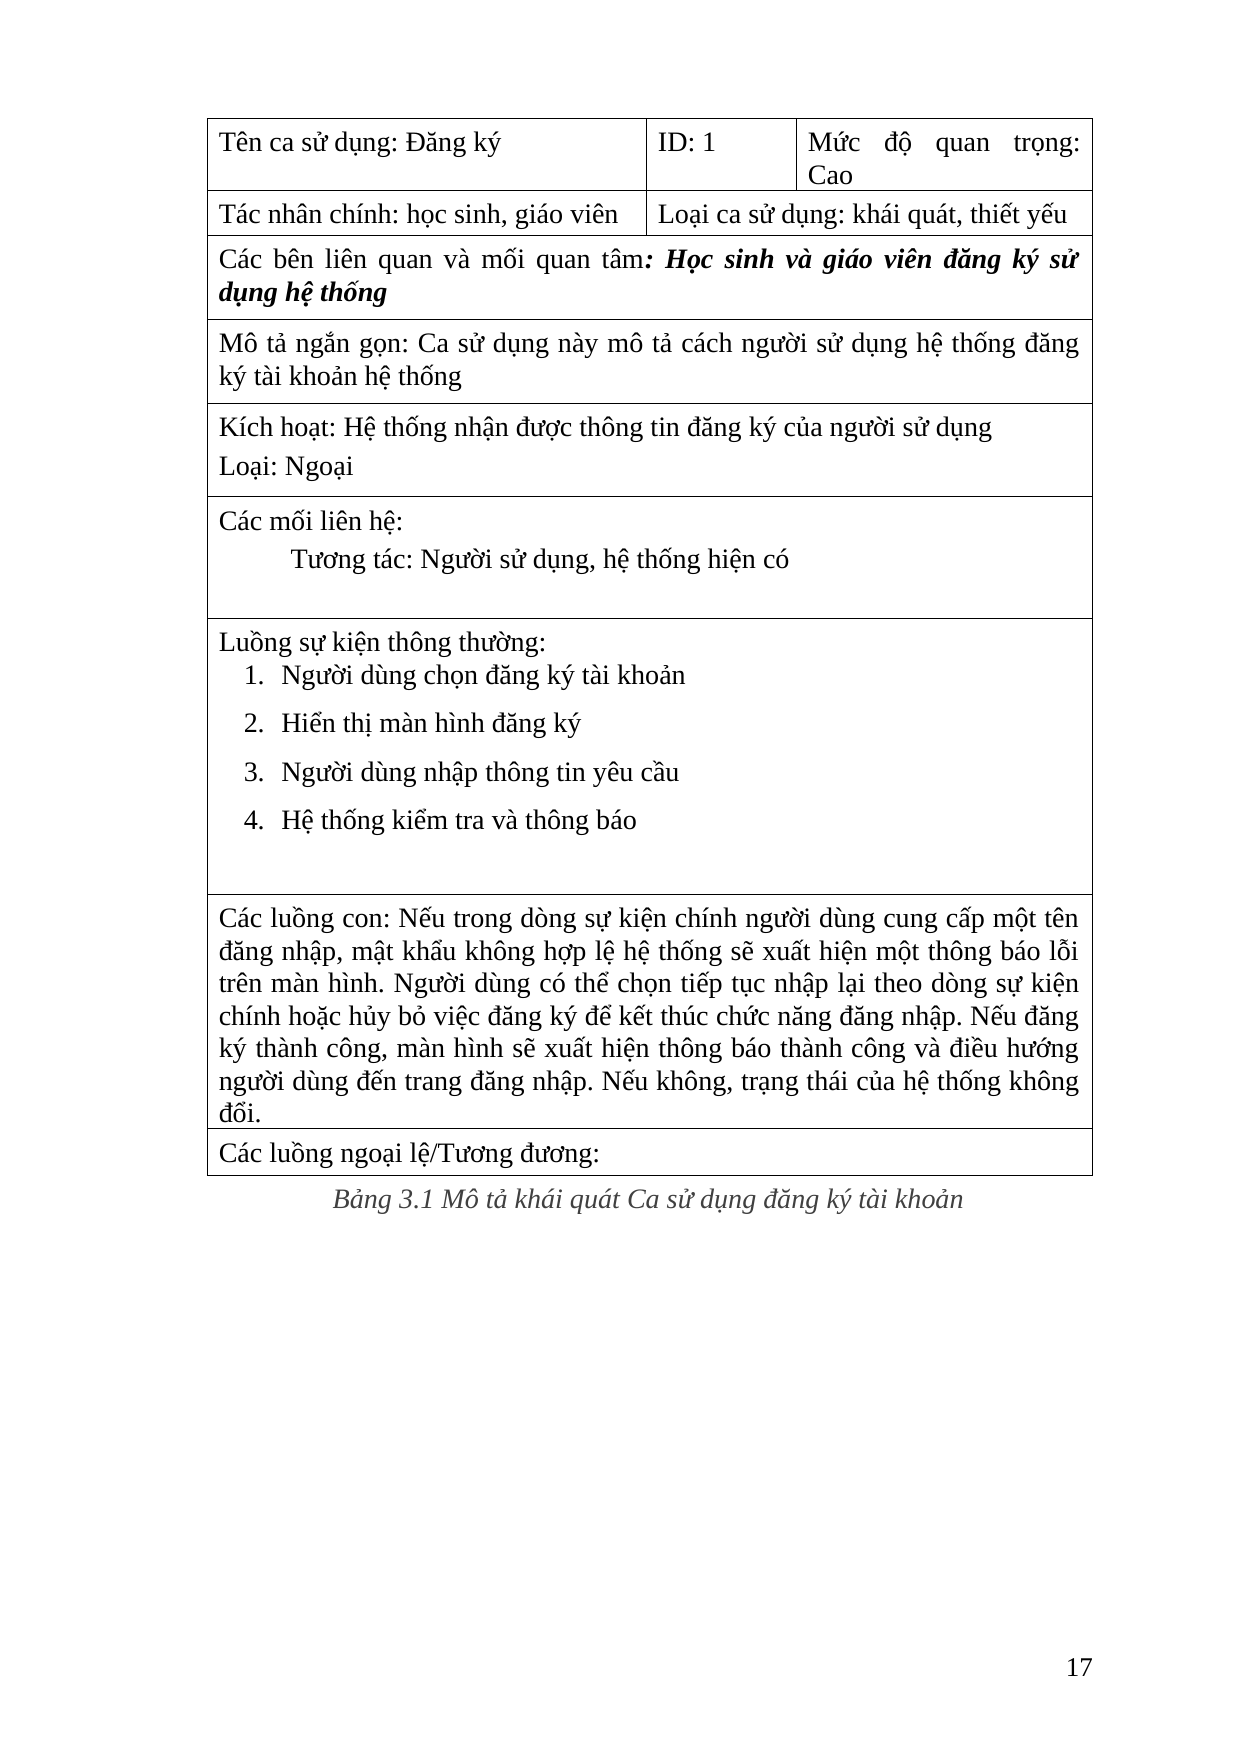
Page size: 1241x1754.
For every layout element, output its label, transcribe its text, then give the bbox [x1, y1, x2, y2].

table_cell Tác nhân chính: học sinh, giáo viên [208, 191, 646, 235]
table_cell Các luồng ngoại lệ/Tương đương: [208, 1129, 1092, 1175]
table_cell Các mối liên hệ: Tương tác: Người sử dụng, hệ thống hiện có [208, 497, 1092, 618]
table_header Mức độ quan trọng: Cao [797, 119, 1092, 190]
text Bảng 3.1 Mô tả khái quát Ca sử dụng đăng ký tài khoản [207, 1182, 1092, 1215]
table_header ID: 1 [647, 119, 796, 190]
table_cell Các luồng con: Nếu trong dòng sự kiện chính người dùng cung cấp một tên đăng nhập, mật khẩu không hợp lệ hệ thống sẽ xuất hiện một thông báo lỗi trên màn hình. Người dùng có thể chọn tiếp tục nhập lại theo dòng sự kiện chính hoặc hủy bỏ việc đăng ký để kết thúc chức năng đăng nhập. Nếu đăng ký thành công, màn hình sẽ xuất hiện thông báo thành công và điều hướng người dùng đến trang đăng nhập. Nếu không, trạng thái của hệ thống không đổi. [208, 895, 1092, 1128]
table_cell Mô tả ngắn gọn: Ca sử dụng này mô tả cách người sử dụng hệ thống đăng ký tài khoản hệ thống [208, 320, 1092, 403]
table_cell Luồng sự kiện thông thường: Người dùng chọn đăng ký tài khoản Hiển thị màn hình đăng ký Người dùng nhập thông tin yêu cầu Hệ thống kiểm tra và thông báo [208, 619, 1092, 894]
table_cell Các bên liên quan và mối quan tâm: Học sinh và giáo viên đăng ký sử dụng hệ thống [208, 236, 1092, 319]
table_cell Loại ca sử dụng: khái quát, thiết yếu [647, 191, 1092, 235]
table_cell Kích hoạt: Hệ thống nhận được thông tin đăng ký của người sử dụng Loại: Ngoại [208, 404, 1092, 496]
table_header Tên ca sử dụng: Đăng ký [208, 119, 646, 190]
